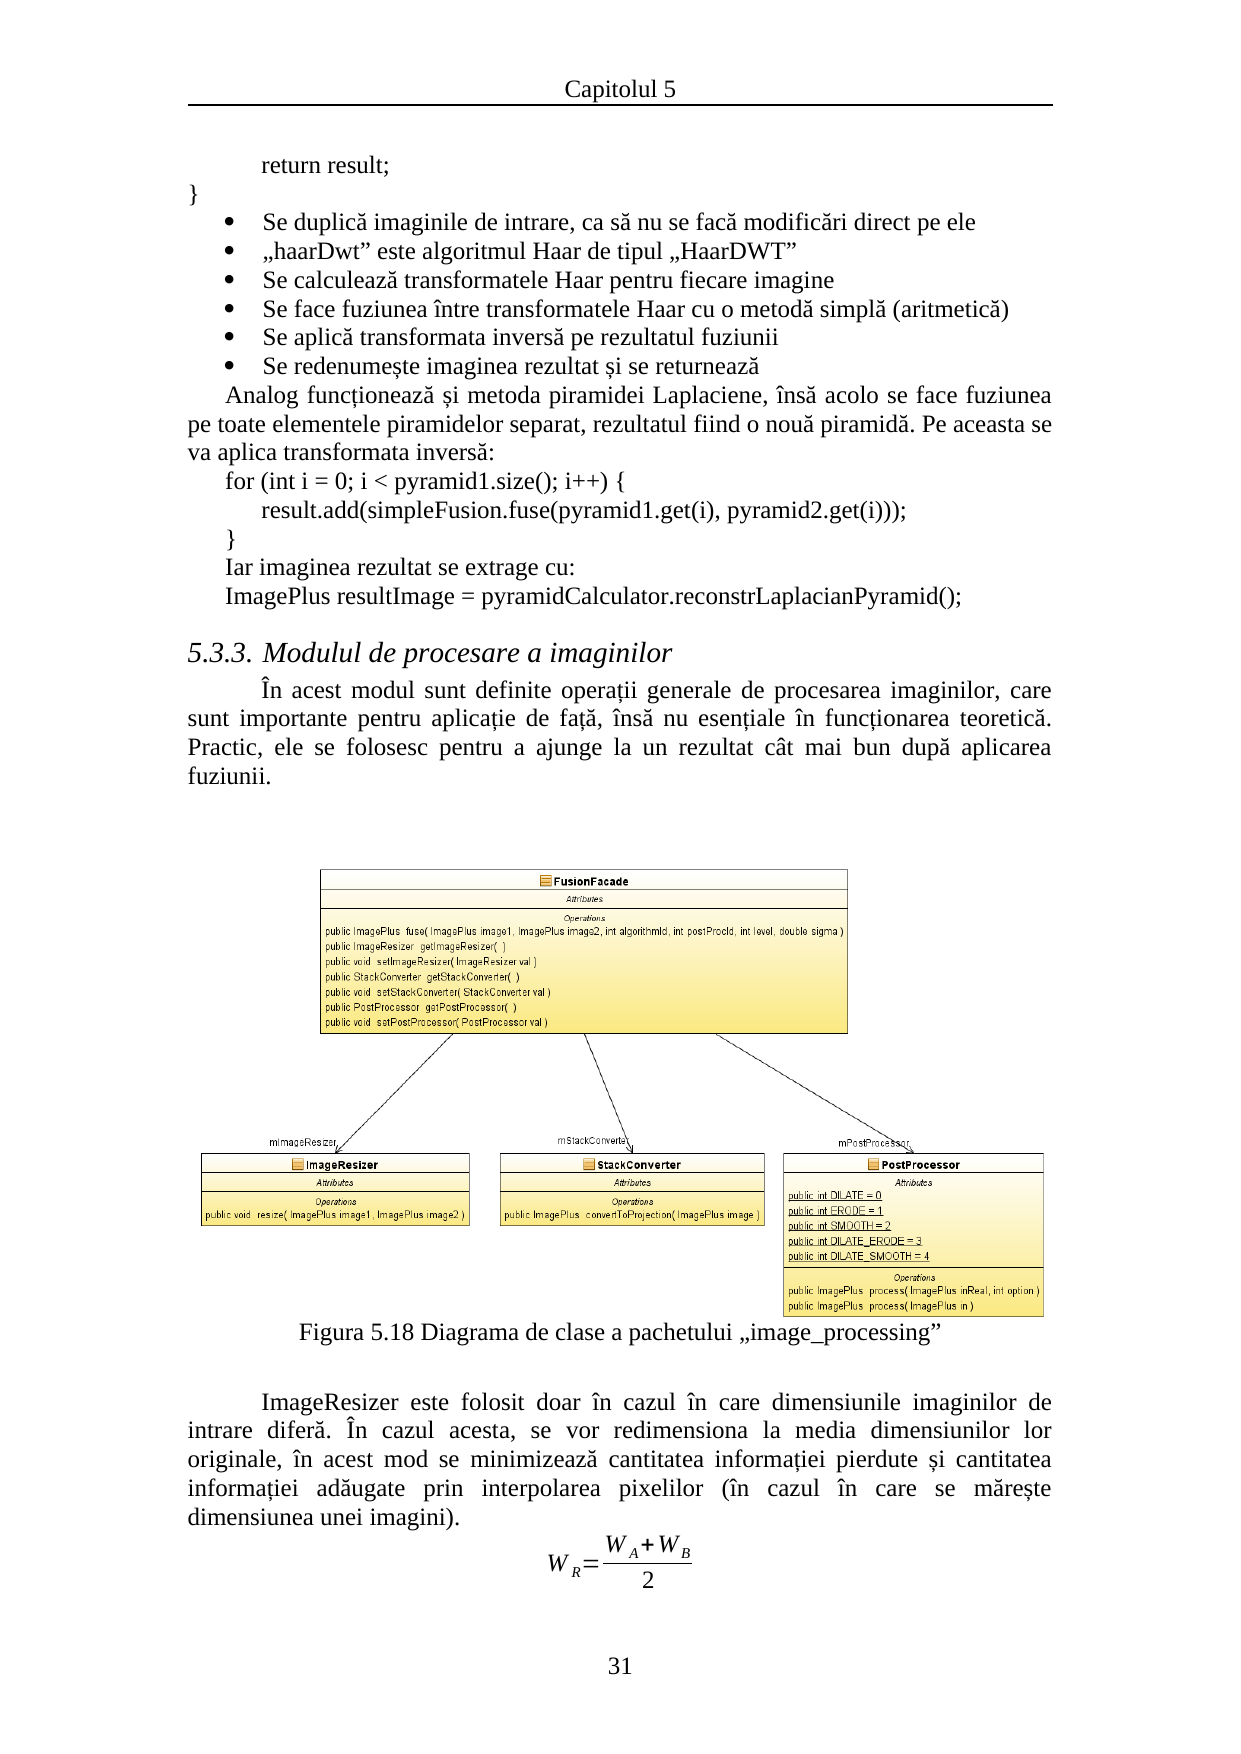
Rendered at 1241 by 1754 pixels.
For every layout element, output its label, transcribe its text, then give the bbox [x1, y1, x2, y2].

text Analog funcționează și metoda piramidei Laplaciene, însă acolo se face fuziunea pe toate elementele piramidelor separat, rezultatul fiind o nouă piramidă. Pe aceasta se va aplica transformata inversă: [187, 380, 1053, 466]
text result.add(simpleFusion.fuse(pyramid1.get(i), pyramid2.get(i))); [187, 495, 1053, 524]
list Se face fuziunea între transformatele Haar cu o metodă simplă (aritmetică) [225, 294, 1053, 322]
text ImagePlus resultImage = pyramidCalculator.reconstrLaplacianPyramid(); [187, 581, 1053, 610]
list Se aplică transformata inversă pe rezultatul fuziunii [225, 322, 1053, 351]
text Iar imaginea rezultat se extrage cu: [187, 552, 1053, 581]
list Se redenumește imaginea rezultat și se returnează [225, 351, 1053, 380]
subtitle Modulul de procesare a imaginilor [187, 635, 1053, 668]
text } [187, 179, 1053, 207]
text ImageResizer este folosit doar în cazul în care dimensiunile imaginilor de intrare diferă. În cazul acesta, se vor redimensiona la media dimensiunilor lor originale, în acest mod se minimizează cantitatea informației pierdute și cantitatea informației adăugate prin interpolarea pixelilor (în cazul în care se mărește dimensiunea unei imagini). [187, 1387, 1053, 1530]
picture [196, 818, 1044, 1317]
text În acest modul sunt definite operații generale de procesarea imaginilor, care sunt importante pentru aplicație de față, însă nu esențiale în funcționarea teoretică. Practic, ele se folosesc pentru a ajunge la un rezultat cât mai bun după aplicarea fuziunii. [187, 675, 1053, 790]
text } [187, 524, 1053, 552]
list Se duplică imaginile de intrare, ca să nu se facă modificări direct pe ele [225, 207, 1053, 236]
list „haarDwt” este algoritmul Haar de tipul „HaarDWT” [225, 236, 1053, 265]
text return result; [187, 150, 1053, 179]
text for (int i = 0; i < pyramid1.size(); i++) { [187, 466, 1053, 495]
list Se calculează transformatele Haar pentru fiecare imagine [225, 265, 1053, 294]
